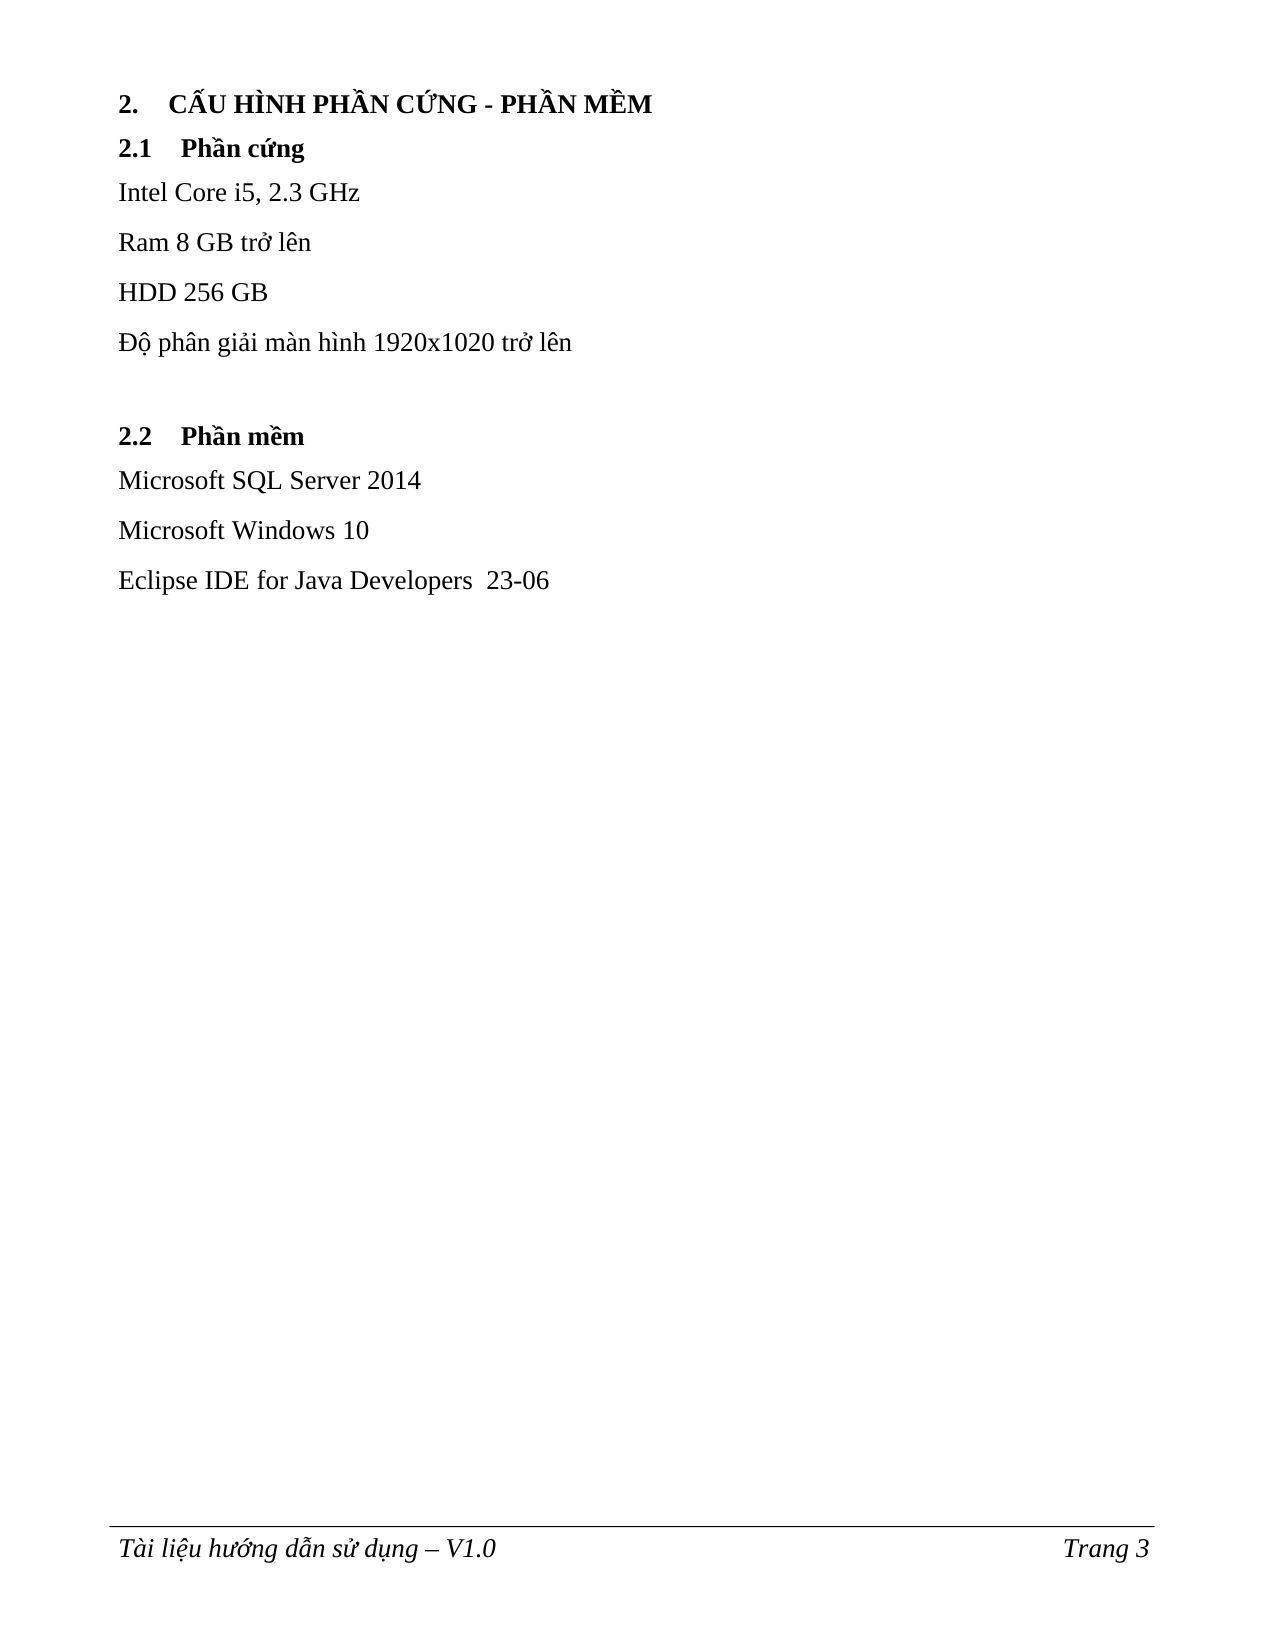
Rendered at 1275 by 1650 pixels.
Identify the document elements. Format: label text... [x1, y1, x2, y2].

text HDD 256 GB [118, 276, 1186, 307]
text Microsoft Windows 10 [118, 514, 1186, 545]
text Độ phân giải màn hình 1920x1020 trở lên [118, 327, 1186, 358]
text Eclipse IDE for Java Developers 23-06 [118, 564, 1186, 596]
text Intel Core i5, 2.3 GHz [118, 176, 1186, 207]
subtitle CẤU HÌNH PHẦN CỨNG - PHẦN MỀM [118, 89, 1186, 120]
subtitle Phần mềm [118, 420, 1186, 452]
subtitle Phần cứng [118, 132, 1186, 163]
text Ram 8 GB trở lên [118, 226, 1186, 257]
text Microsoft SQL Server 2014 [118, 464, 1186, 495]
